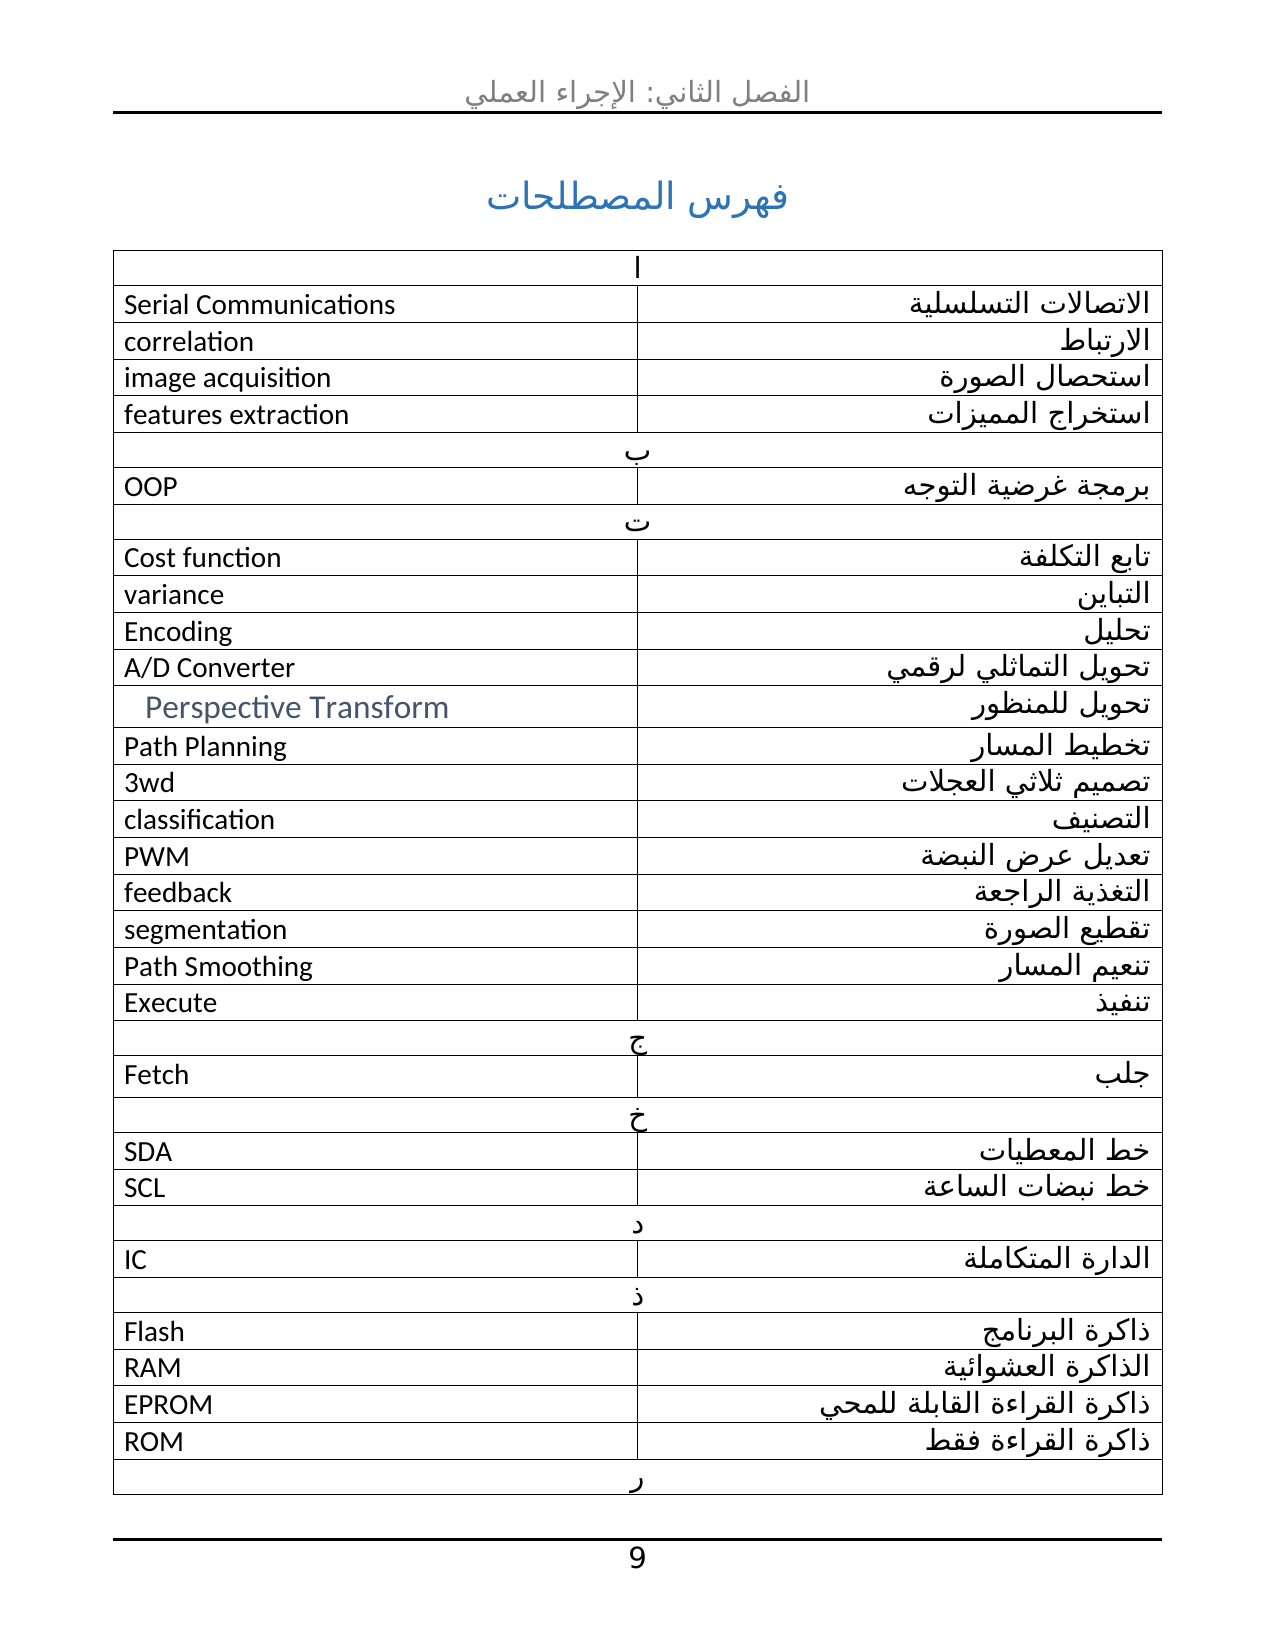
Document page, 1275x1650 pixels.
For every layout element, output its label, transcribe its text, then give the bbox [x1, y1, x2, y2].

table_cell IC [114, 1241, 637, 1277]
table_cell variance [114, 576, 637, 612]
table_cell خط المعطيات [638, 1133, 1162, 1168]
table_cell تحويل للمنظور [638, 686, 1162, 727]
table_cell PWM [114, 838, 637, 873]
table_cell ذ [114, 1278, 1162, 1312]
table_cell ذاكرة البرنامج [638, 1313, 1162, 1348]
table_cell SDA [114, 1133, 637, 1168]
table_cell Serial Communications [114, 286, 637, 322]
table_cell ت [114, 505, 1162, 538]
table_cell Path Smoothing [114, 948, 637, 983]
table_cell RAM [114, 1350, 637, 1385]
table_cell برمجة غرضية التوجه [638, 468, 1162, 503]
table_cell استخراج المميزات [638, 396, 1162, 432]
table_cell OOP [114, 468, 637, 503]
table_cell Fetch [114, 1056, 637, 1097]
table_cell تصميم ثلاثي العجلات [638, 765, 1162, 800]
table_cell تحليل [638, 613, 1162, 648]
table_cell A/D Converter [114, 650, 637, 685]
table_cell feedback [114, 875, 637, 910]
table_cell استحصال الصورة [638, 360, 1162, 395]
table_cell جلب [638, 1056, 1162, 1097]
table_cell خ [114, 1098, 1162, 1132]
table_cell تنعيم المسار [638, 948, 1162, 983]
table_cell التصنيف [638, 801, 1162, 837]
table_cell image acquisition [114, 360, 637, 395]
table_cell تعديل عرض النبضة [638, 838, 1162, 873]
table_cell خط نبضات الساعة [638, 1170, 1162, 1205]
table_cell correlation [114, 323, 637, 358]
table_cell ر [114, 1460, 1162, 1493]
table_cell ذاكرة القراءة فقط [638, 1423, 1162, 1458]
table_cell ج [114, 1021, 1162, 1055]
table_header ا [114, 251, 1162, 285]
table_cell تنفيذ [638, 985, 1162, 1020]
table_cell الارتباط [638, 323, 1162, 358]
table_cell Perspective Transform [114, 686, 637, 727]
table_cell Encoding [114, 613, 637, 648]
table_cell 3wd [114, 765, 637, 800]
table_cell ROM [114, 1423, 637, 1458]
table_cell الذاكرة العشوائية [638, 1350, 1162, 1385]
table_cell الدارة المتكاملة [638, 1241, 1162, 1277]
table_cell تقطيع الصورة [638, 911, 1162, 947]
table_cell Path Planning [114, 728, 637, 763]
table_cell Flash [114, 1313, 637, 1348]
table_cell classification [114, 801, 637, 837]
table_cell الاتصالات التسلسلية [638, 286, 1162, 322]
subtitle فهرس المصطلحات [112, 175, 1162, 219]
table_cell تابع التكلفة [638, 540, 1162, 575]
table_cell التغذية الراجعة [638, 875, 1162, 910]
table_cell segmentation [114, 911, 637, 947]
table_cell features extraction [114, 396, 637, 432]
table_cell ب [114, 433, 1162, 467]
table_cell تخطيط المسار [638, 728, 1162, 763]
table_cell تحويل التماثلي لرقمي [638, 650, 1162, 685]
table_cell التباين [638, 576, 1162, 612]
table_cell ذاكرة القراءة القابلة للمحي [638, 1386, 1162, 1422]
table_cell د [114, 1206, 1162, 1240]
table_cell EPROM [114, 1386, 637, 1422]
table_cell SCL [114, 1170, 637, 1205]
table_cell Execute [114, 985, 637, 1020]
table_cell Cost function [114, 540, 637, 575]
